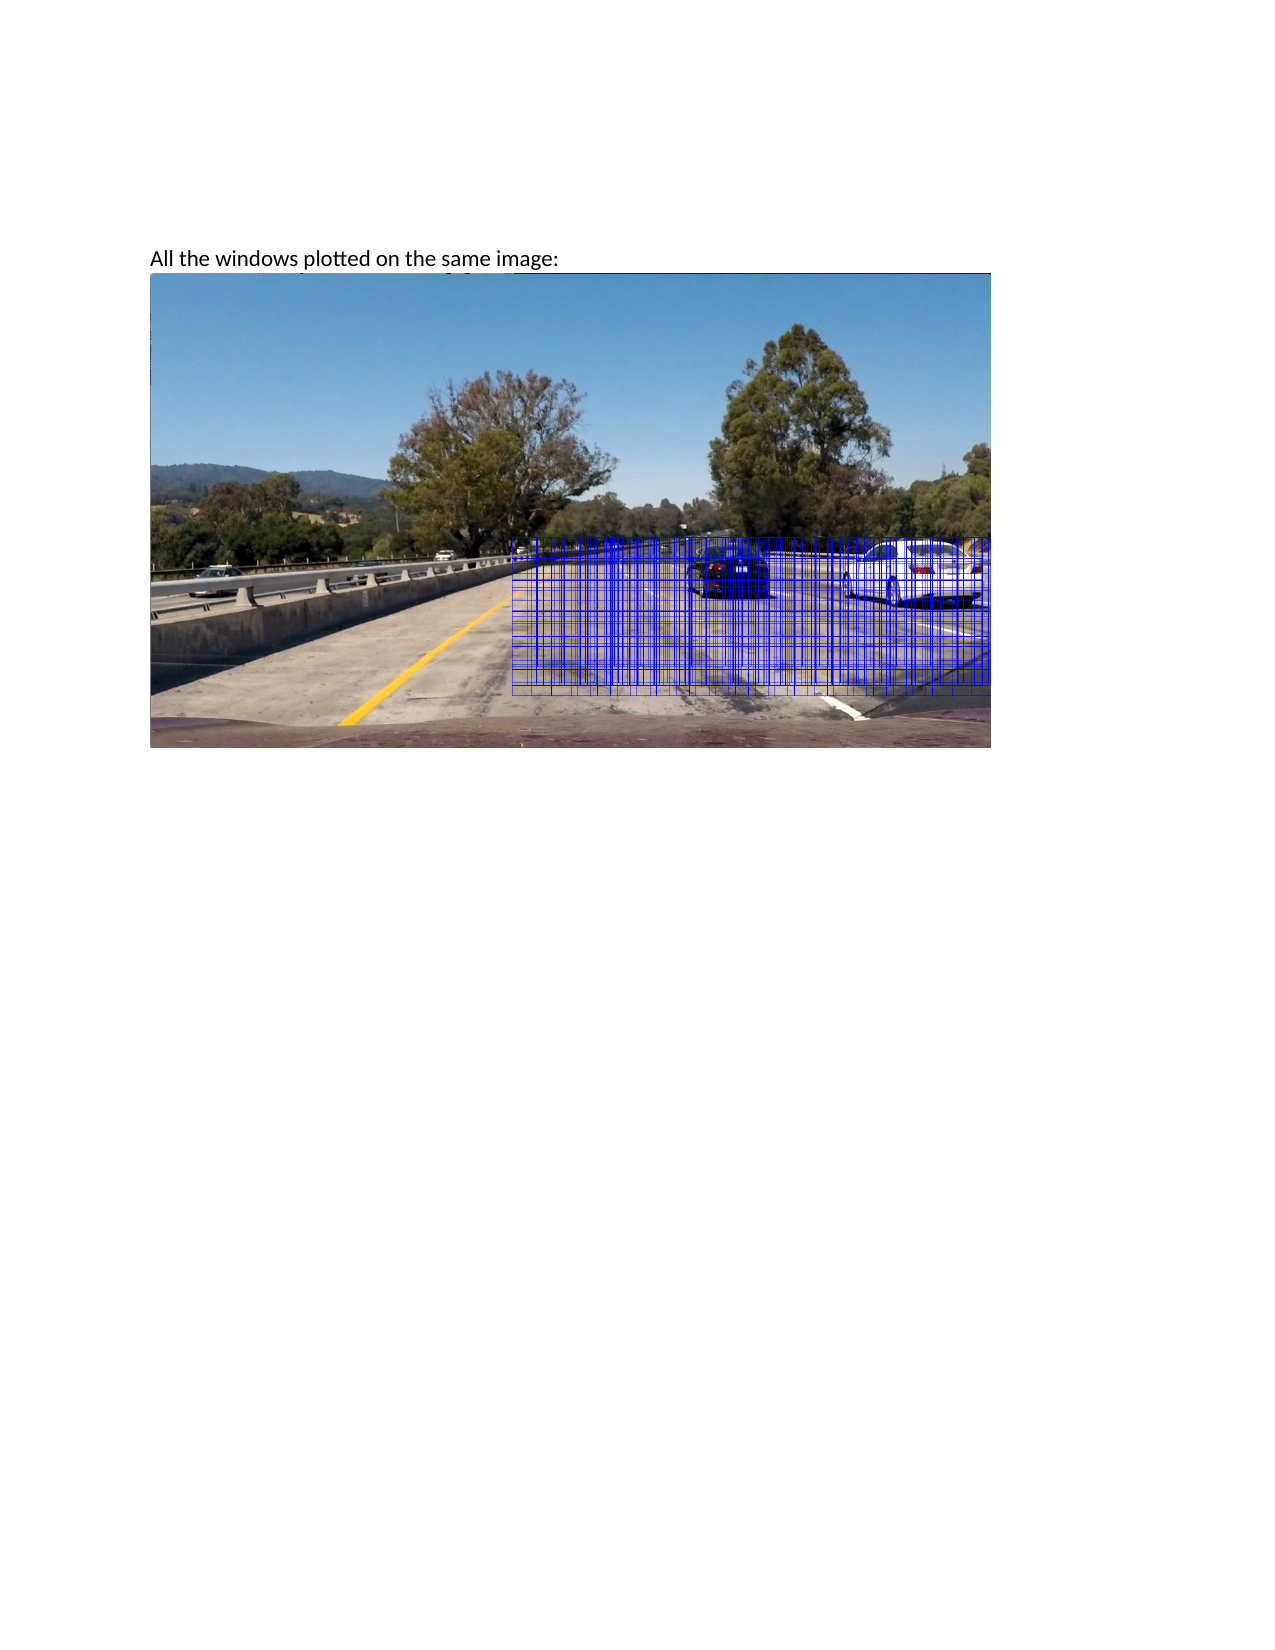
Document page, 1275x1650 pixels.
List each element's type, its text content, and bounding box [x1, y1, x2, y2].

picture [150, 273, 991, 748]
